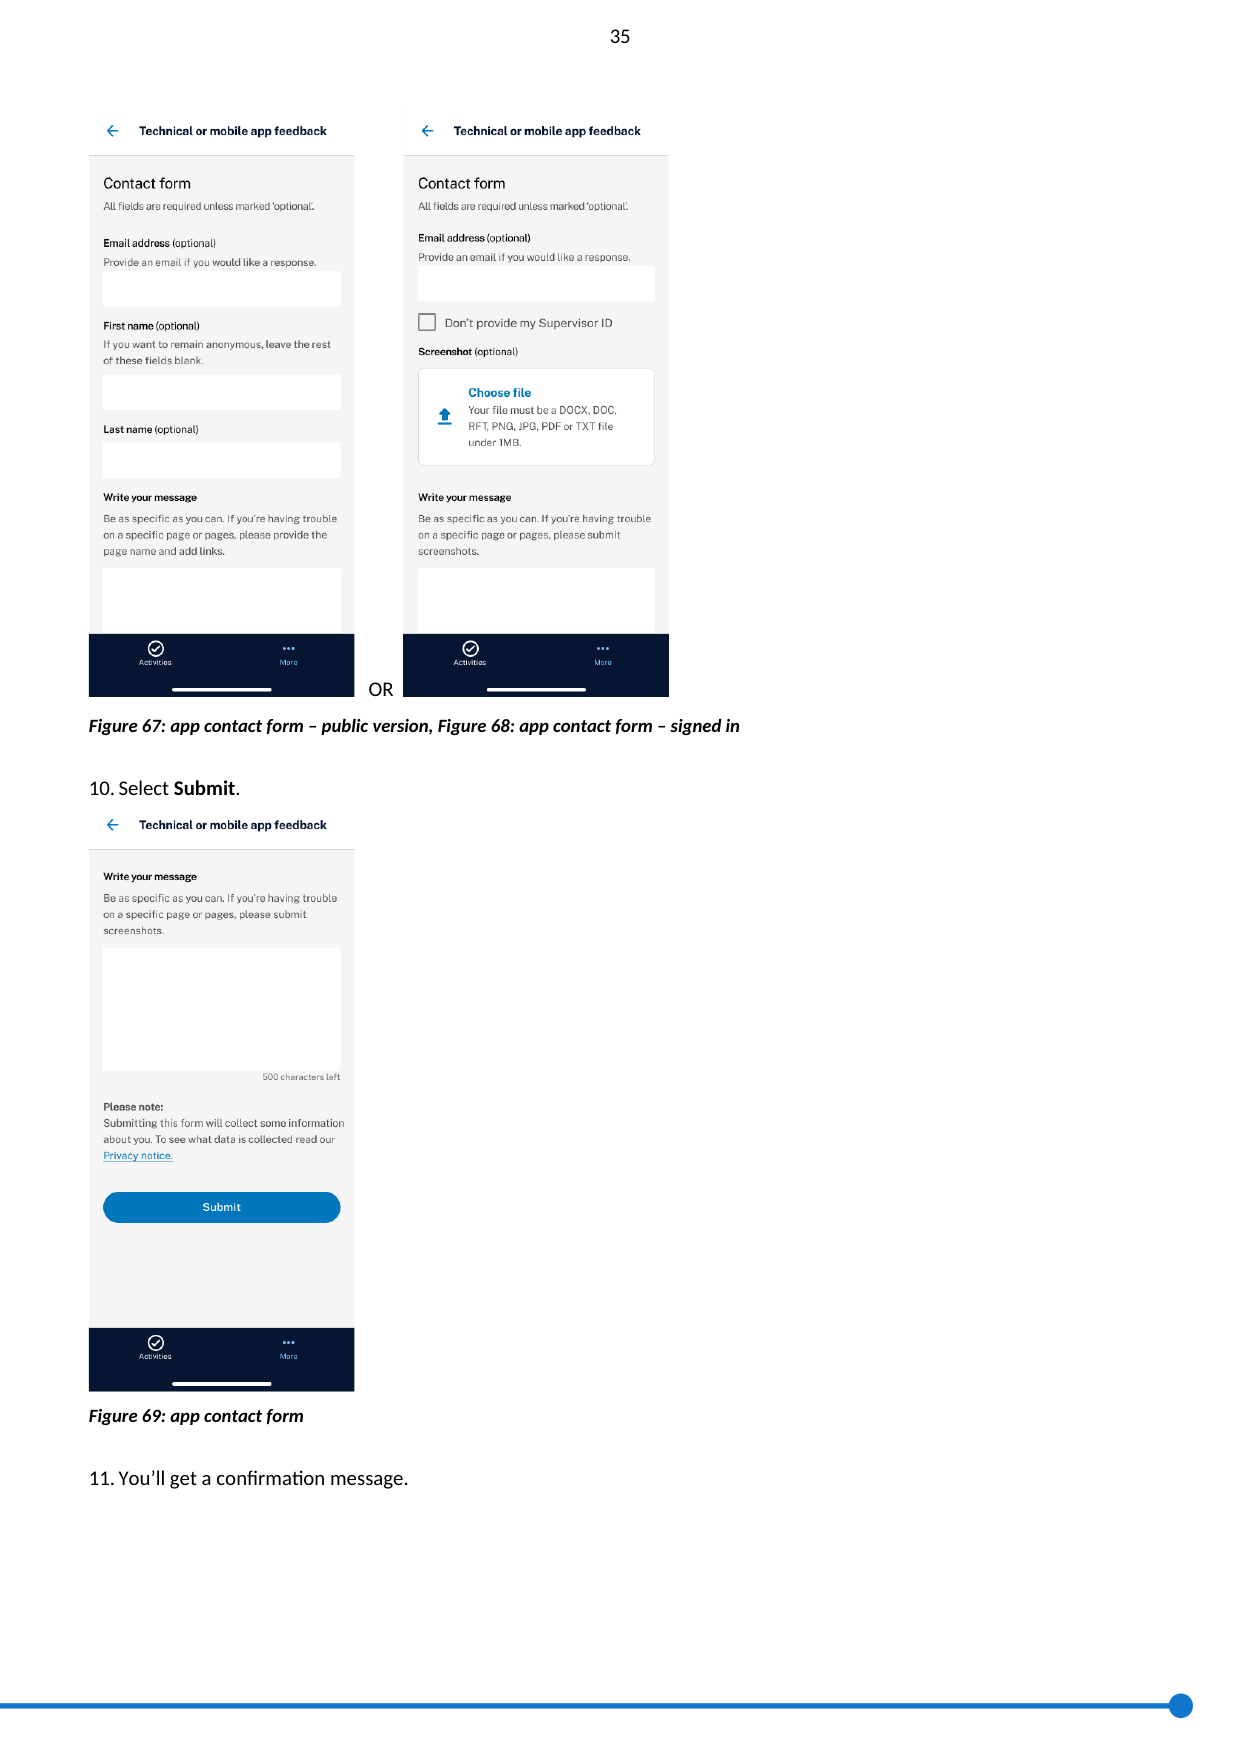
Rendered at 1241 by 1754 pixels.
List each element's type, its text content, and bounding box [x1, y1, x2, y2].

text Figure 67: app contact form – public version, Figure 68: app contact form – signed in [89, 714, 1152, 737]
picture [0, 1682, 1241, 1753]
picture [403, 106, 669, 697]
list You’ll get a confirmation message. [89, 1465, 1152, 1490]
picture [88, 106, 355, 697]
list Select Submit. [89, 775, 1152, 801]
picture [88, 800, 355, 1392]
text Figure 69: app contact form [89, 1404, 1152, 1427]
